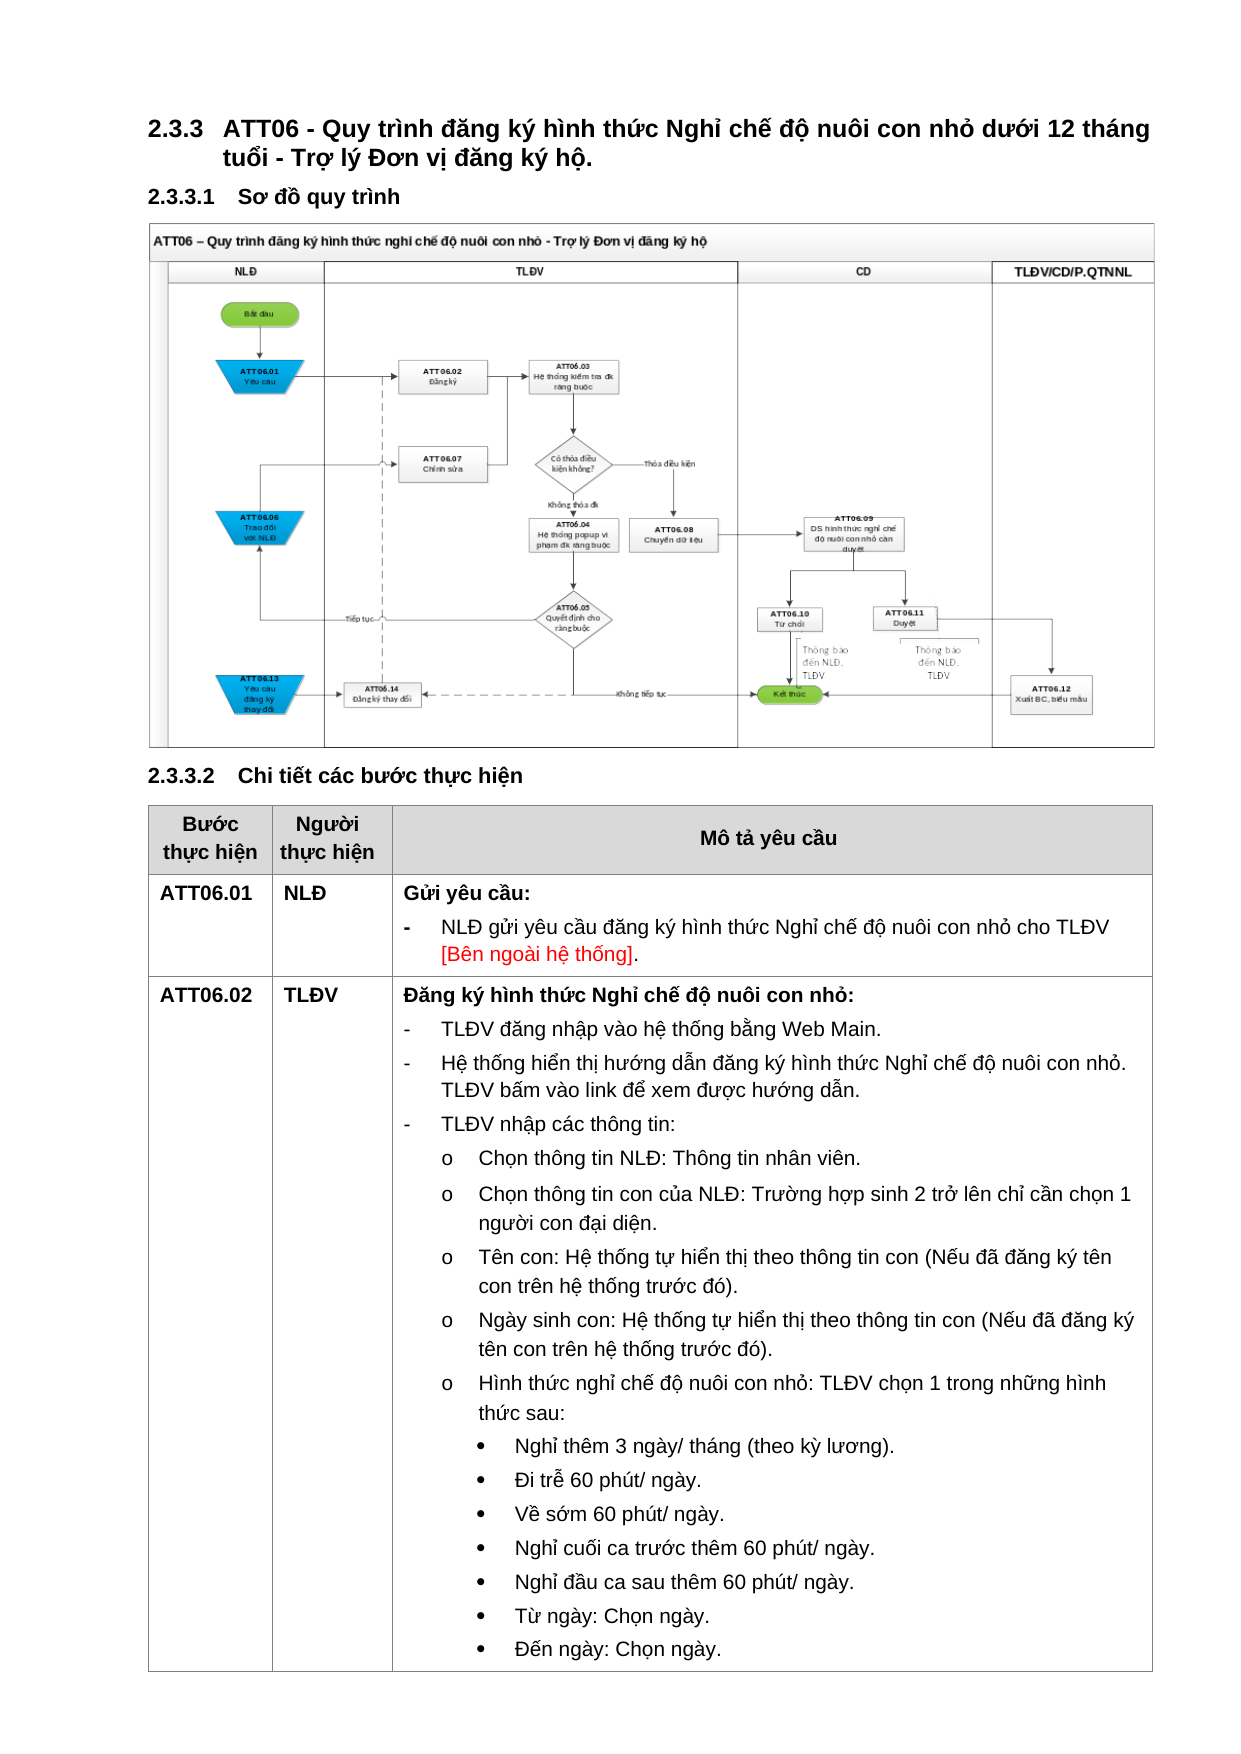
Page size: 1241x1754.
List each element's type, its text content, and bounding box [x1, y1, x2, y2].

subtitle Sơ đồ quy trình [148, 184, 1152, 209]
table_header Người thực hiện [273, 806, 392, 874]
subtitle ATT06 - Quy trình đăng ký hình thức Nghỉ chế độ nuôi con nhỏ dưới 12 tháng tuổi - Trợ lý Đơn vị đăng ký hộ. [148, 114, 1152, 172]
table_cell ATT06.02 [149, 977, 272, 1671]
subtitle Chi tiết các bước thực hiện [148, 763, 1152, 789]
table_header Mô tả yêu cầu [393, 806, 1152, 874]
table_cell NLĐ [273, 875, 392, 976]
table_cell TLĐV [273, 977, 392, 1671]
table_cell ATT06.01 [149, 875, 272, 976]
table_header Bước thực hiện [149, 806, 272, 874]
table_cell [393, 977, 1152, 1671]
table_cell Gửi yêu cầu: NLĐ gửi yêu cầu đăng ký hình thức Nghỉ chế độ nuôi con nhỏ cho TLĐV [Bên ngoài hệ thống]. [393, 875, 1152, 976]
